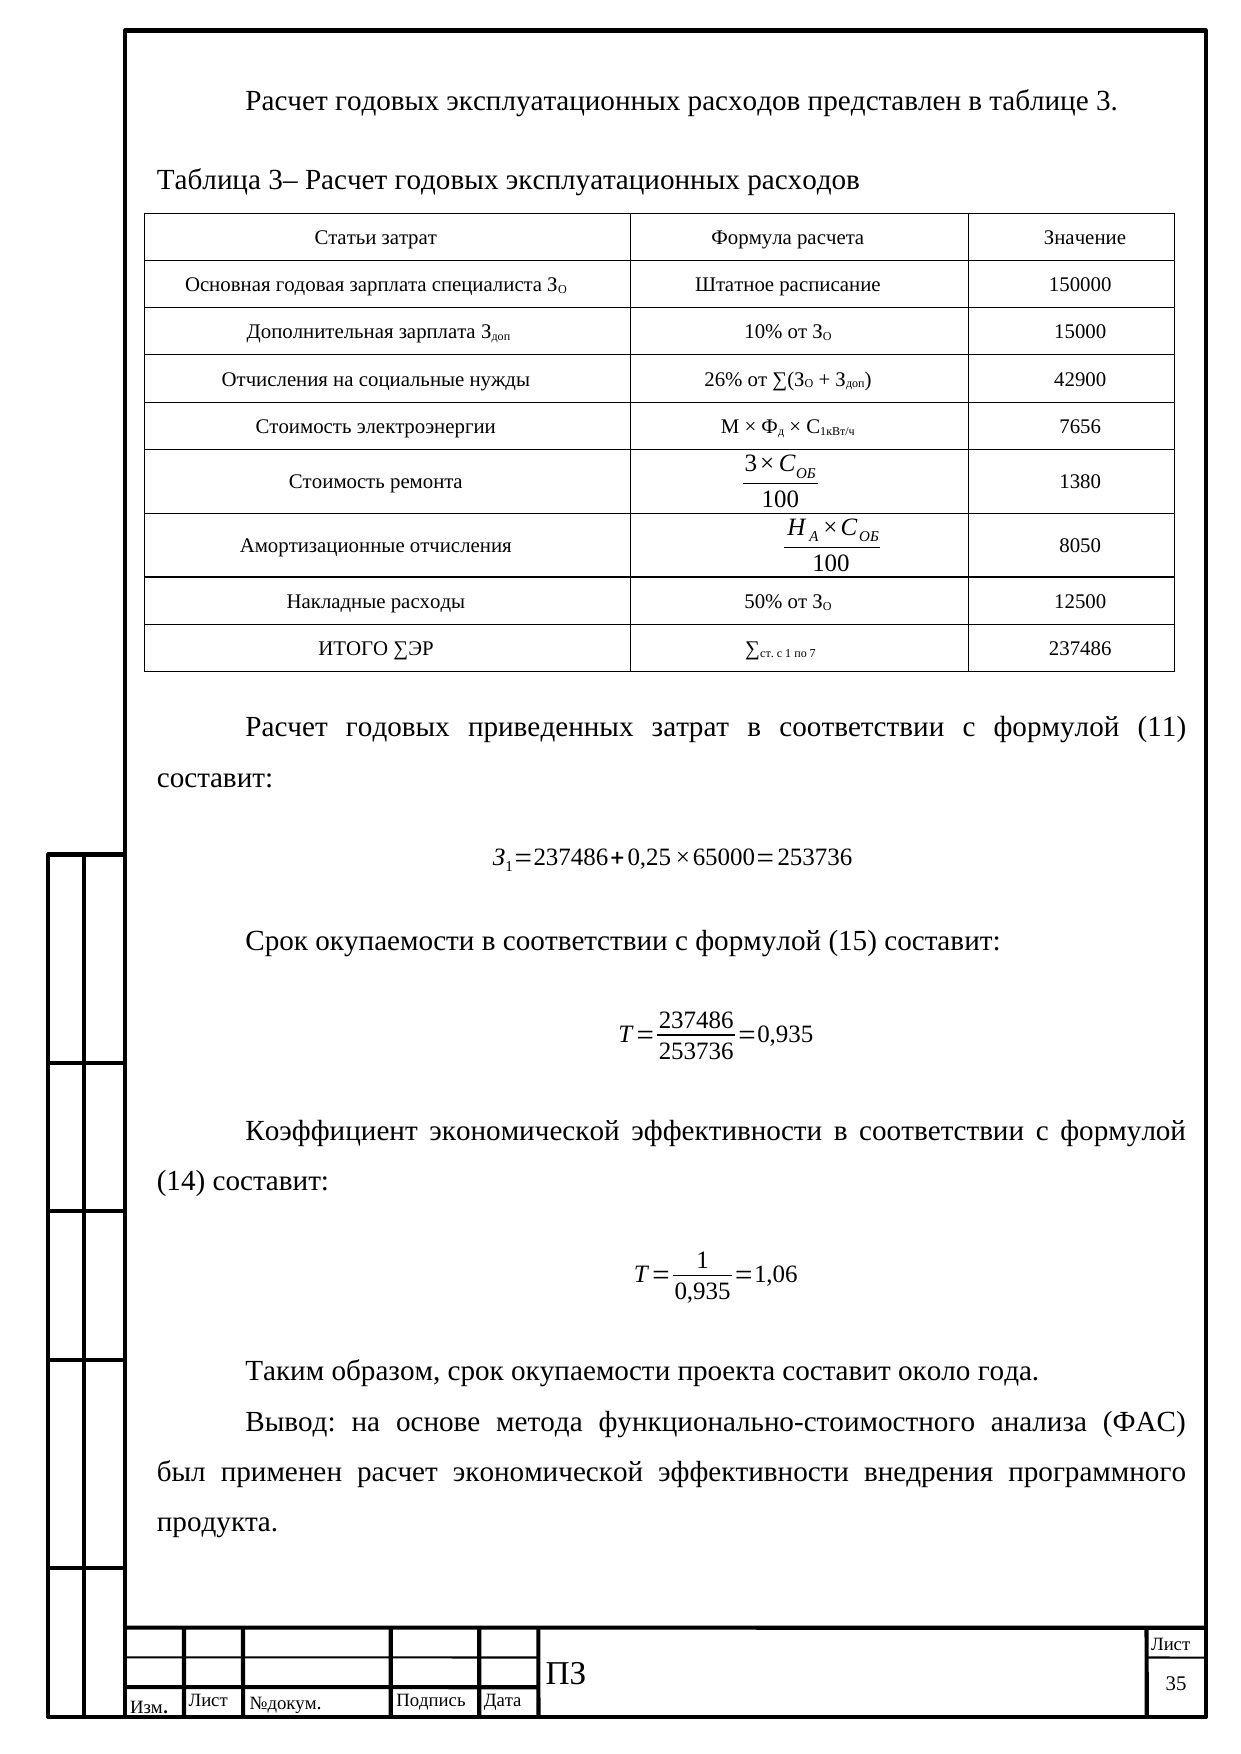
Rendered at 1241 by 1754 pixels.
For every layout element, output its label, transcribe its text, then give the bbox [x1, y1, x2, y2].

text Вывод: на основе метода функционально-стоимостного анализа (ФАС) был применен расчет экономической эффективности внедрения программного продукта. [157, 1404, 1187, 1538]
table_cell 150000 [969, 261, 1174, 307]
text Коэффициент экономической эффективности в соответствии с формулой (14) составит: [157, 1113, 1187, 1197]
table_cell Накладные расходы [145, 578, 630, 624]
text Расчет годовых эксплуатационных расходов представлен в таблице 3. [157, 83, 1187, 116]
table_cell 10% от ЗО [631, 308, 968, 354]
table_header Значение [969, 214, 1174, 260]
table_cell Дополнительная зарплата Здоп [145, 308, 630, 354]
table_cell 1380 [969, 450, 1174, 513]
table_cell Стоимость электроэнергии [145, 403, 630, 449]
table_cell Отчисления на социальные нужды [145, 355, 630, 402]
table_cell 42900 [969, 355, 1174, 402]
table_cell 237486 [969, 625, 1174, 671]
table_header Формула расчета [631, 214, 968, 260]
table_cell ∑ст. с 1 по 7 [631, 625, 968, 671]
table_cell [631, 450, 968, 513]
table_cell 26% от ∑(ЗО + Здоп) [631, 355, 968, 402]
table_cell 8050 [969, 514, 1174, 576]
table_cell [631, 514, 968, 576]
table_cell 50% от ЗО [631, 578, 968, 624]
table_cell Амортизационные отчисления [145, 514, 630, 576]
text Таким образом, срок окупаемости проекта составит около года. [157, 1353, 1187, 1387]
table_header Статьи затрат [145, 214, 630, 260]
table_cell Стоимость ремонта [145, 450, 630, 513]
table_cell 15000 [969, 308, 1174, 354]
table_cell Штатное расписание [631, 261, 968, 307]
table_cell 7656 [969, 403, 1174, 449]
table_cell ИТОГО ∑ЭР [145, 625, 630, 671]
text Расчет годовых приведенных затрат в соответствии с формулой (11) составит: [157, 709, 1187, 793]
text Таблица 3– Расчет годовых эксплуатационных расходов [157, 162, 1187, 196]
text Срок окупаемости в соответствии с формулой (15) составит: [157, 923, 1187, 956]
table_cell Основная годовая зарплата специалиста ЗО [145, 261, 630, 307]
table_cell М × Фд × С1кВт/ч [631, 403, 968, 449]
table_cell 12500 [969, 578, 1174, 624]
